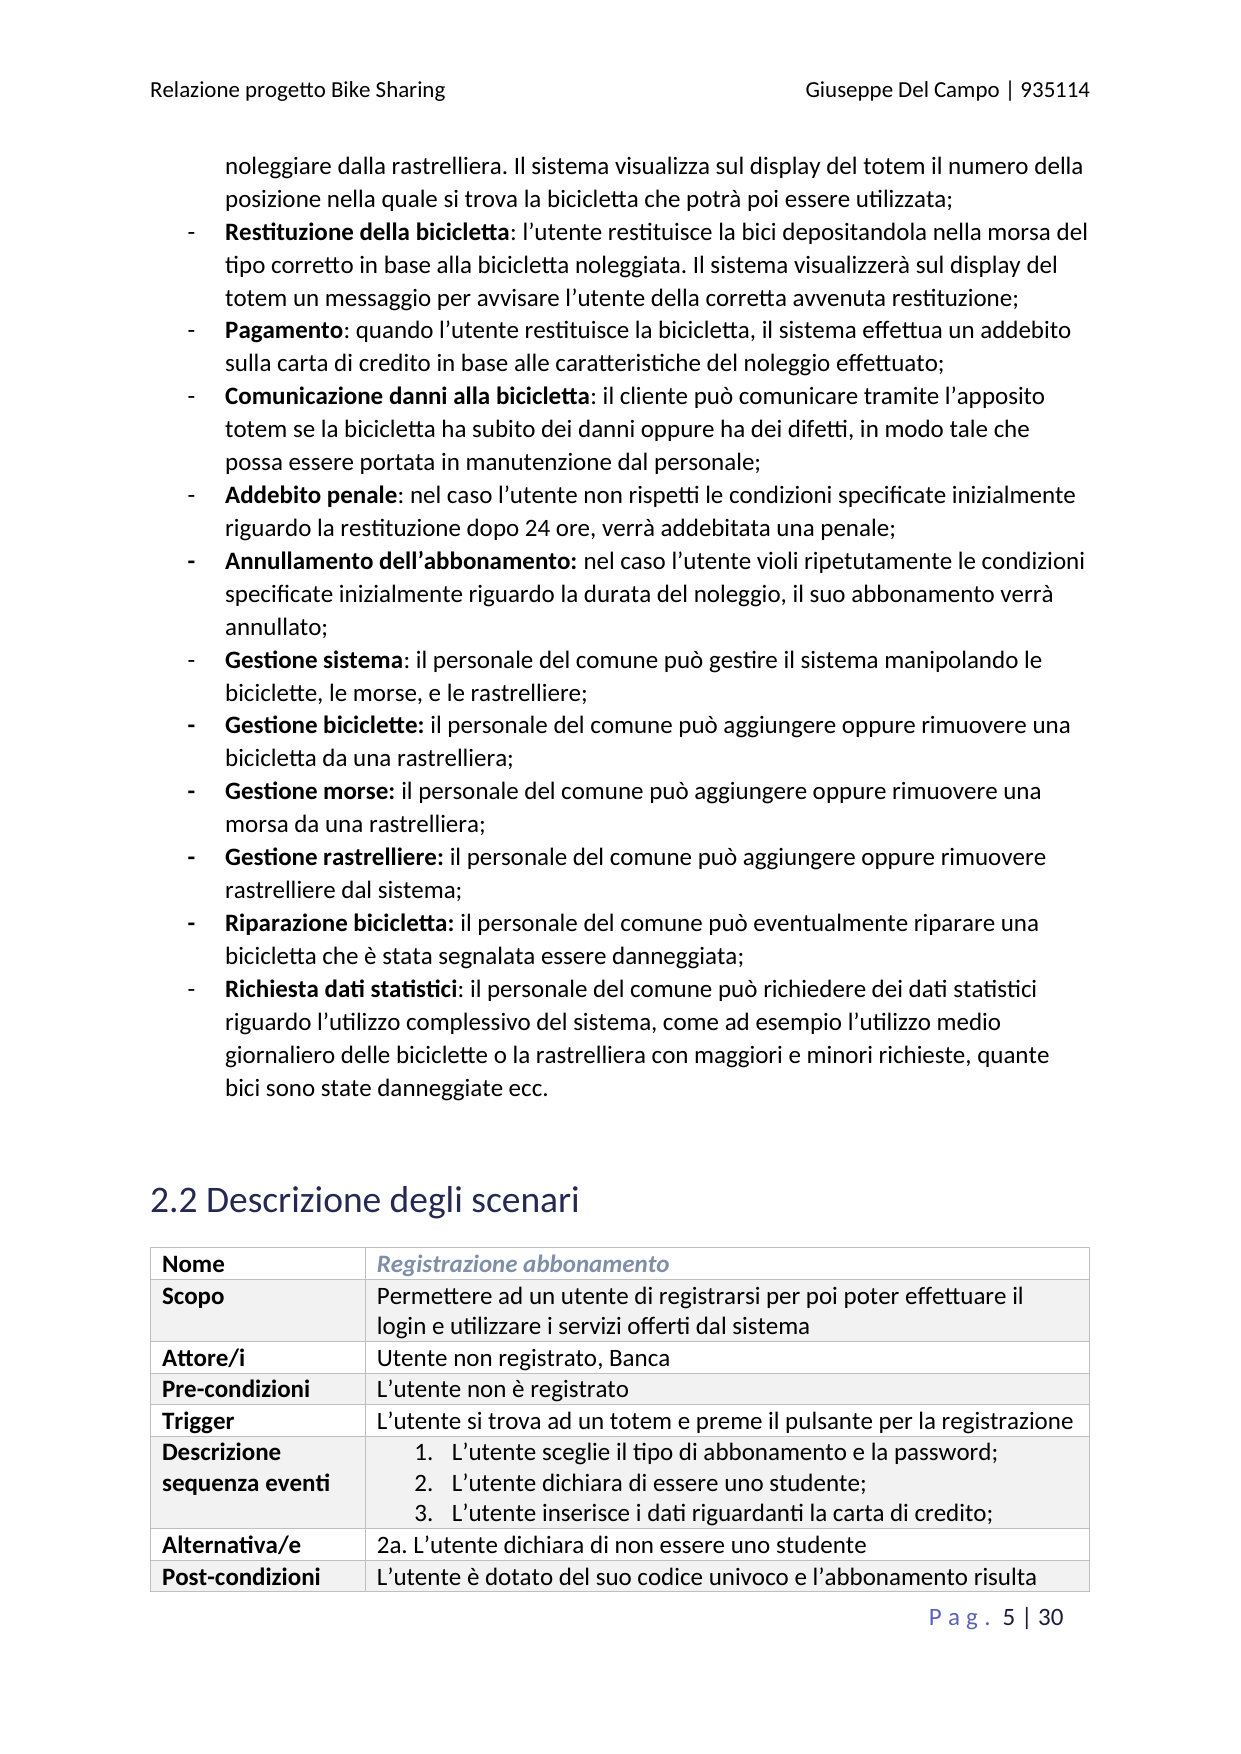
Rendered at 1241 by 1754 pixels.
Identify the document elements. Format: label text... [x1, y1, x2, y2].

list Gestione biciclette: il personale del comune può aggiungere oppure rimuovere una bicicletta da una rastrelliera; [187, 709, 1090, 773]
list Gestione rastrelliere: il personale del comune può aggiungere oppure rimuovere rastrelliere dal sistema; [187, 841, 1090, 905]
list Gestione sistema: il personale del comune può gestire il sistema manipolando le biciclette, le morse, e le rastrelliere; [187, 644, 1090, 707]
list Annullamento dell’abbonamento: nel caso l’utente violi ripetutamente le condizioni specificate inizialmente riguardo la durata del noleggio, il suo abbonamento verrà annullato; [187, 545, 1090, 641]
list Restituzione della bicicletta: l’utente restituisce la bici depositandola nella morsa del tipo corretto in base alla bicicletta noleggiata. Il sistema visualizzerà sul display del totem un messaggio per avvisare l’utente della corretta avvenuta restituzione; [187, 216, 1090, 312]
list Comunicazione danni alla bicicletta: il cliente può comunicare tramite l’apposito totem se la bicicletta ha subito dei danni oppure ha dei difetti, in modo tale che possa essere portata in manutenzione dal personale; [187, 380, 1090, 477]
list Richiesta dati statistici: il personale del comune può richiedere dei dati statistici riguardo l’utilizzo complessivo del sistema, come ad esempio l’utilizzo medio giornaliero delle biciclette o la rastrelliera con maggiori e minori richieste, quante bici sono state danneggiate ecc. [187, 973, 1090, 1102]
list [187, 150, 1090, 213]
list Pagamento: quando l’utente restituisce la bicicletta, il sistema effettua un addebito sulla carta di credito in base alle caratteristiche del noleggio effettuato; [187, 314, 1090, 378]
list Riparazione bicicletta: il personale del comune può eventualmente riparare una bicicletta che è stata segnalata essere danneggiata; [187, 907, 1090, 971]
list Addebito penale: nel caso l’utente non rispetti le condizioni specificate inizialmente riguardo la restituzione dopo 24 ore, verrà addebitata una penale; [187, 479, 1090, 543]
list Gestione morse: il personale del comune può aggiungere oppure rimuovere una morsa da una rastrelliera; [187, 775, 1090, 839]
